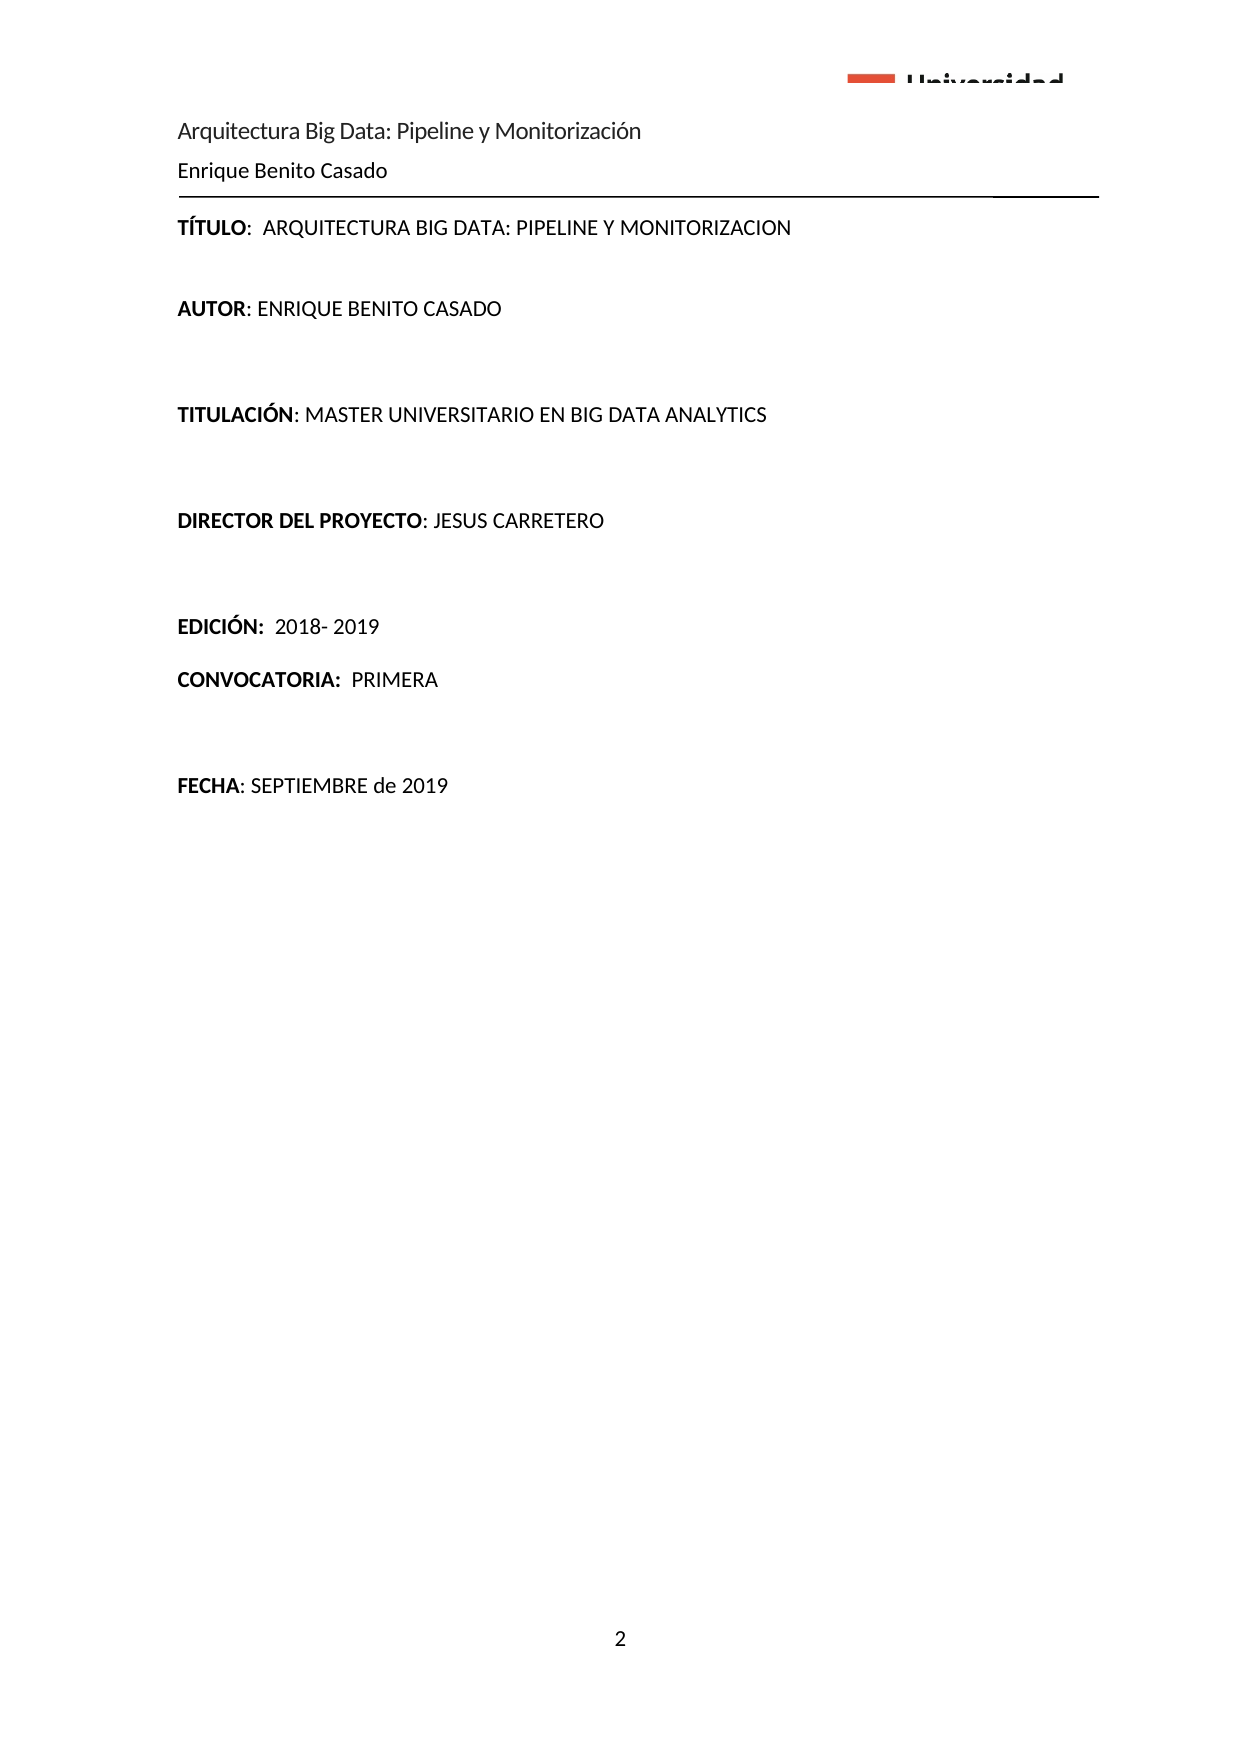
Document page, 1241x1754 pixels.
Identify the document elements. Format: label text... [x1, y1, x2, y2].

picture [847, 73, 1063, 83]
text CONVOCATORIA: PRIMERA [177, 665, 1063, 693]
text AUTOR: ENRIQUE BENITO CASADO [177, 294, 1063, 322]
text TITULACIÓN: MASTER UNIVERSITARIO EN BIG DATA ANALYTICS [177, 400, 1063, 428]
text FECHA: SEPTIEMBRE de 2019 [177, 771, 1063, 799]
text TÍTULO: ARQUITECTURA BIG DATA: PIPELINE Y MONITORIZACION [177, 213, 1063, 241]
text EDICIÓN: 2018- 2019 [177, 612, 1063, 640]
text DIRECTOR DEL PROYECTO: JESUS CARRETERO [177, 506, 1063, 534]
